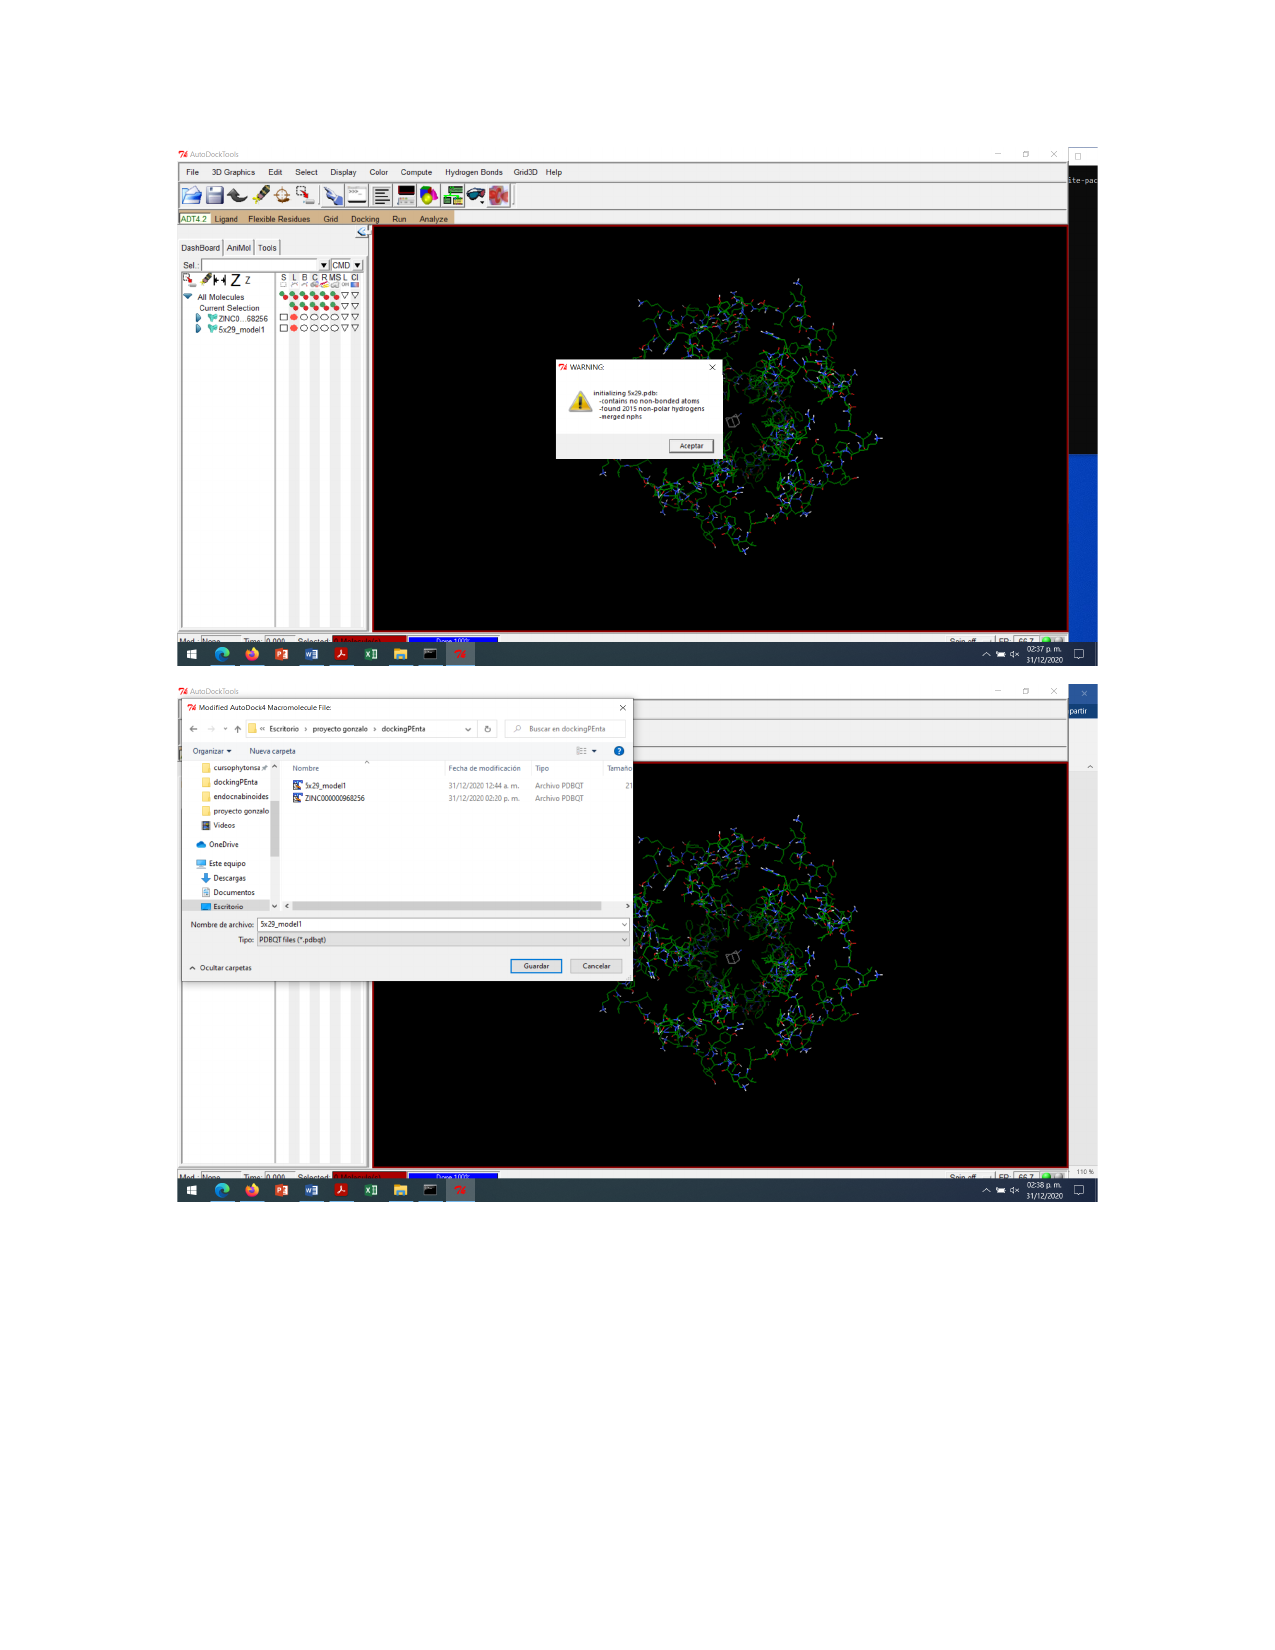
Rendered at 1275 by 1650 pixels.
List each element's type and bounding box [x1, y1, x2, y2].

picture [177, 684, 1098, 1202]
picture [177, 147, 1098, 666]
